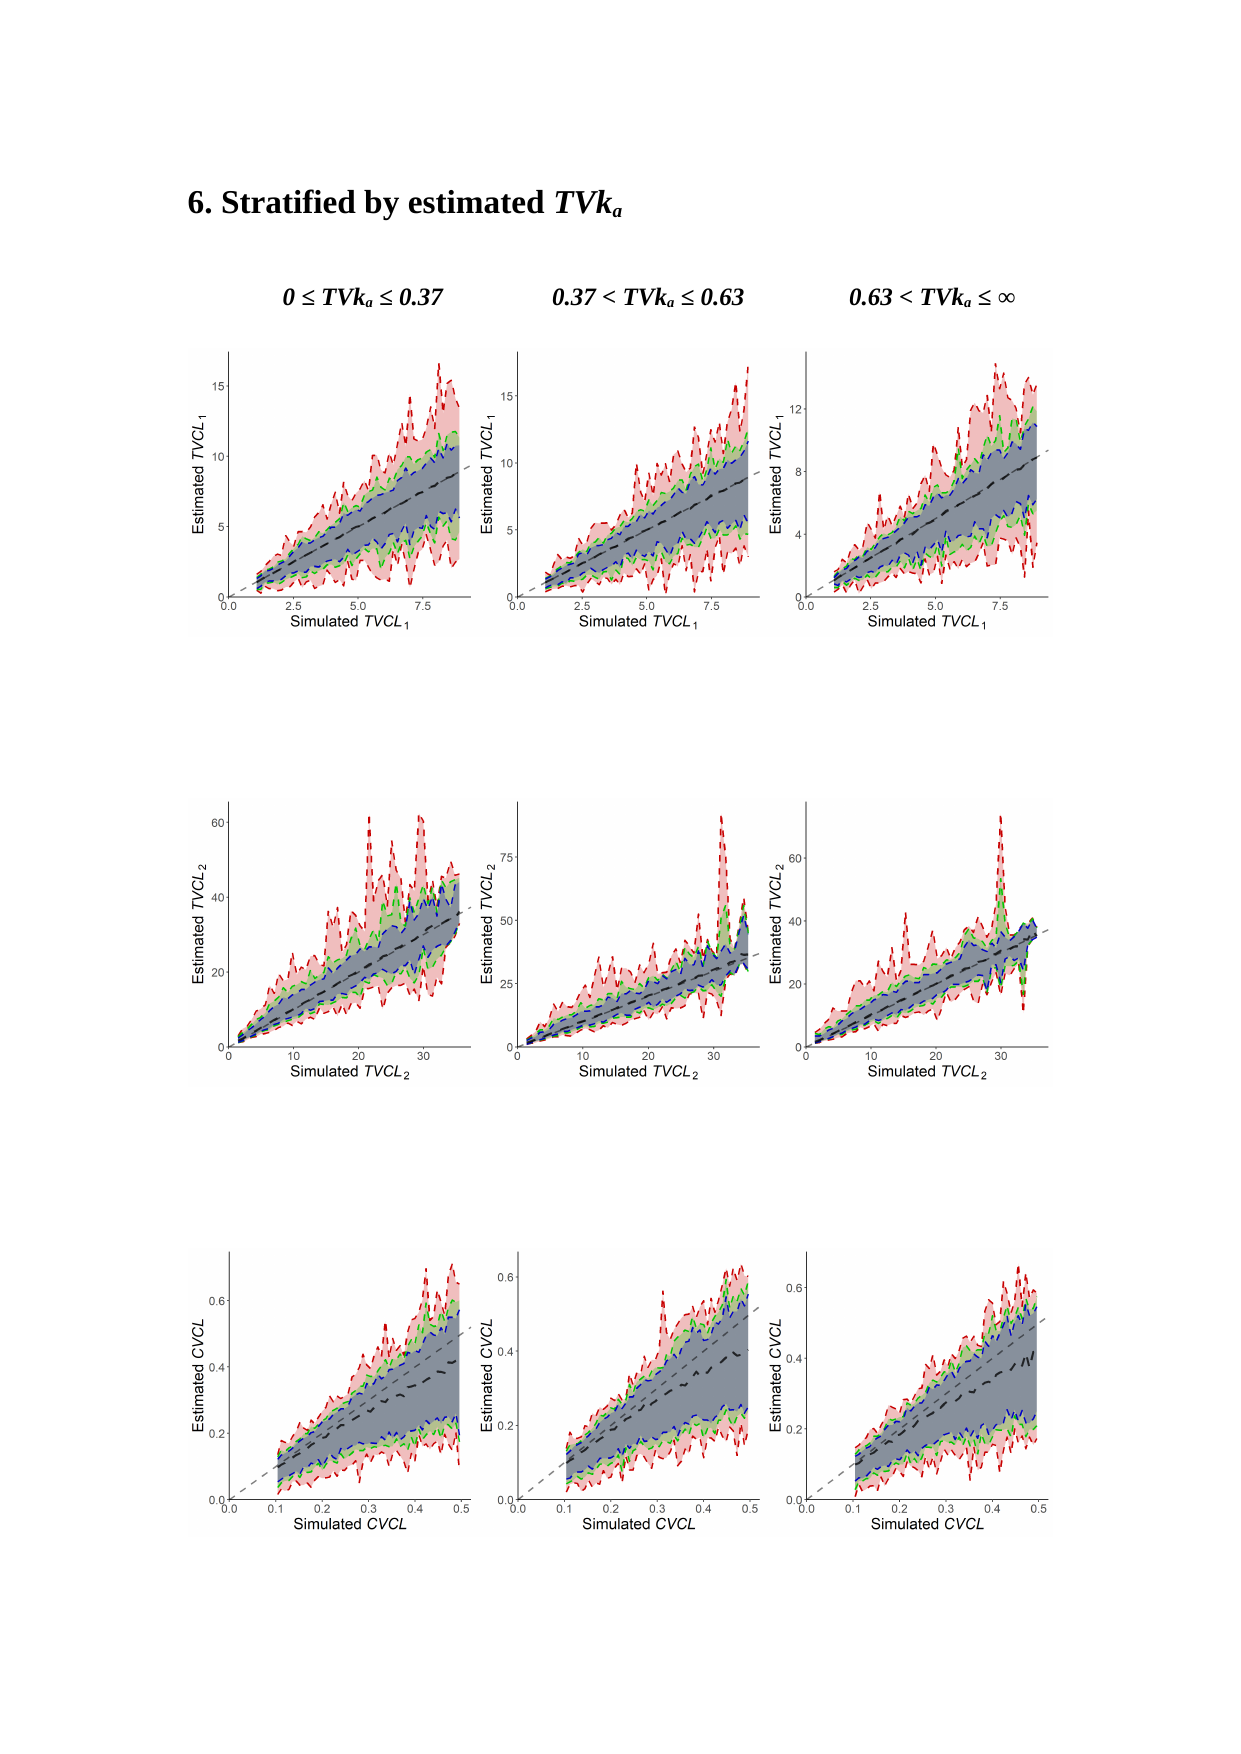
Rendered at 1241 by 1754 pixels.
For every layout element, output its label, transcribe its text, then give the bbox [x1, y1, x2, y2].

text 0 ≤ TVka ≤ 0.37 0.37 < TVka ≤ 0.63 0.63 < TVka ≤ ∞ [187, 277, 1053, 315]
picture [187, 1248, 1053, 1537]
picture [187, 798, 1053, 1087]
subtitle 6. Stratified by estimated TVka [187, 164, 1053, 239]
picture [187, 348, 1053, 637]
